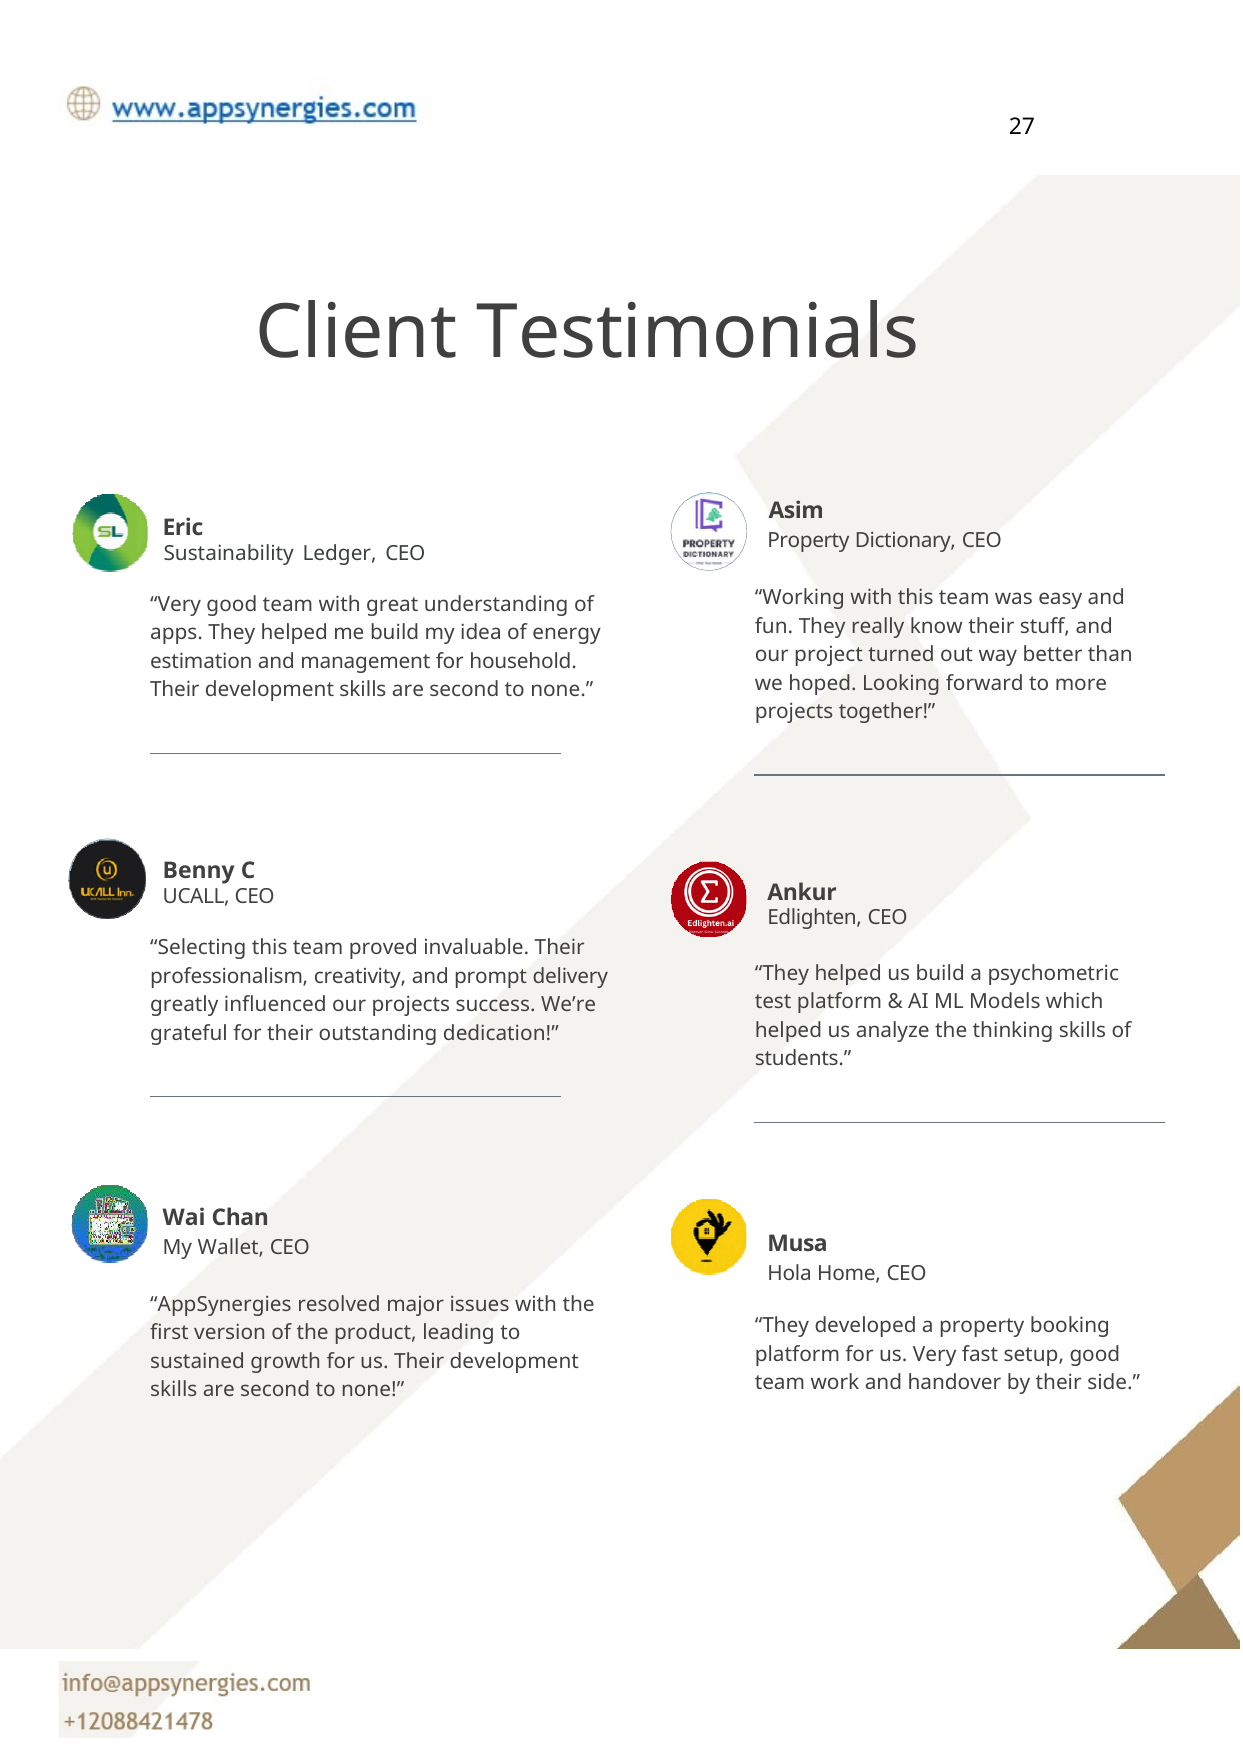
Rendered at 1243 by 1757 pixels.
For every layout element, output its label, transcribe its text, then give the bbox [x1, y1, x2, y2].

text Wai Chan [162, 1201, 670, 1232]
picture [58, 1661, 313, 1738]
text Ankur [767, 879, 1243, 905]
text Benny C [162, 858, 746, 884]
text Property Dictionary, CEO [767, 525, 1243, 553]
picture [58, 75, 431, 135]
text Hola Home, CEO [767, 1258, 1243, 1286]
text “Very good team with great understanding of apps. They helped me build my idea of energy estimation and management for household. Their development skills are second to none.” [150, 589, 612, 703]
text My Wallet, CEO [162, 1232, 670, 1260]
text Musa [767, 1226, 1243, 1258]
text Edlighten, CEO [767, 905, 1243, 929]
text Eric [162, 514, 670, 541]
picture [0, 175, 1240, 1649]
text “Working with this team was easy and fun. They really know their stuff, and our project turned out way better than we hoped. Looking forward to more projects together!” [754, 582, 1141, 724]
text Asim [768, 494, 1243, 525]
text “AppSynergies resolved major issues with the first version of the product, leading to sustained growth for us. Their development skills are second to none!” [150, 1289, 612, 1403]
text “Selecting this team proved invaluable. Their professionalism, creativity, and prompt delivery greatly influenced our projects success. We’re grateful for their outstanding dedication!” [150, 932, 612, 1046]
text Sustainability Ledger, CEO [163, 541, 670, 565]
subtitle Client Testimonials [60, 277, 1115, 379]
text “They helped us build a psychometric test platform & AI ML Models which helped us analyze the thinking skills of students.” [754, 958, 1141, 1072]
text “They developed a property booking platform for us. Very fast setup, good team work and handover by their side.” [754, 1310, 1141, 1396]
text UCALL, CEO [162, 884, 670, 908]
